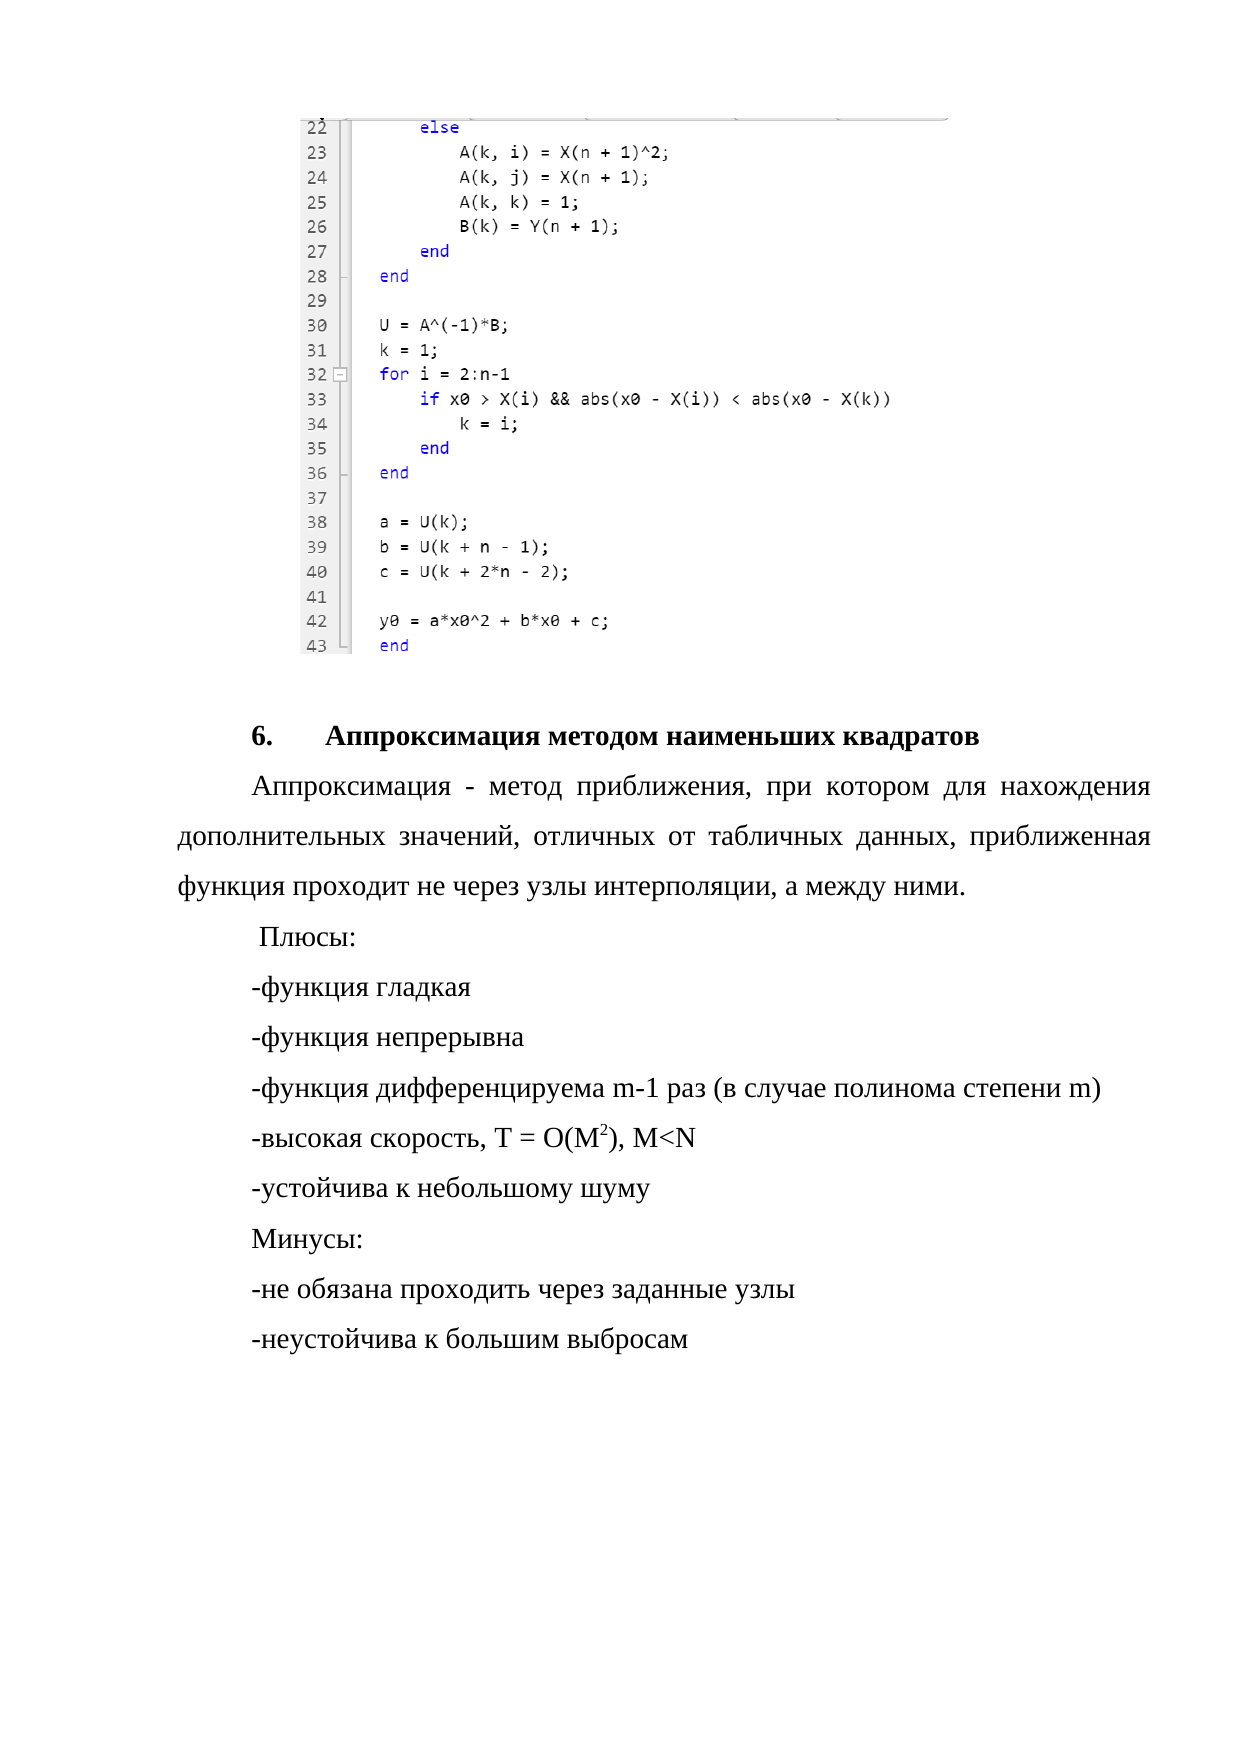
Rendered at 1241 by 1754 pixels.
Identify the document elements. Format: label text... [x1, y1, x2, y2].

text -устойчива к небольшому шуму [251, 1170, 1152, 1204]
text -не обязана проходить через заданные узлы [251, 1271, 1152, 1304]
text -высокая скорость, T = O(M2), M<N [251, 1120, 1152, 1154]
text Плюсы: [251, 919, 1152, 952]
text -функция непрерывна [251, 1019, 1152, 1053]
text Аппроксимация - метод приближения, при котором для нахождения дополнительных значений, отличных от табличных данных, приближенная функция проходит не через узлы интерполяции, а между ними. [177, 768, 1152, 902]
picture [300, 118, 1029, 654]
text -неустойчива к большим выбросам [251, 1321, 1152, 1355]
text -функция гладкая [251, 969, 1152, 1003]
text Минусы: [251, 1221, 1152, 1254]
list Аппроксимация методом наименьших квадратов [177, 718, 1152, 751]
text -функция дифференцируема m-1 раз (в случае полинома степени m) [251, 1070, 1152, 1103]
